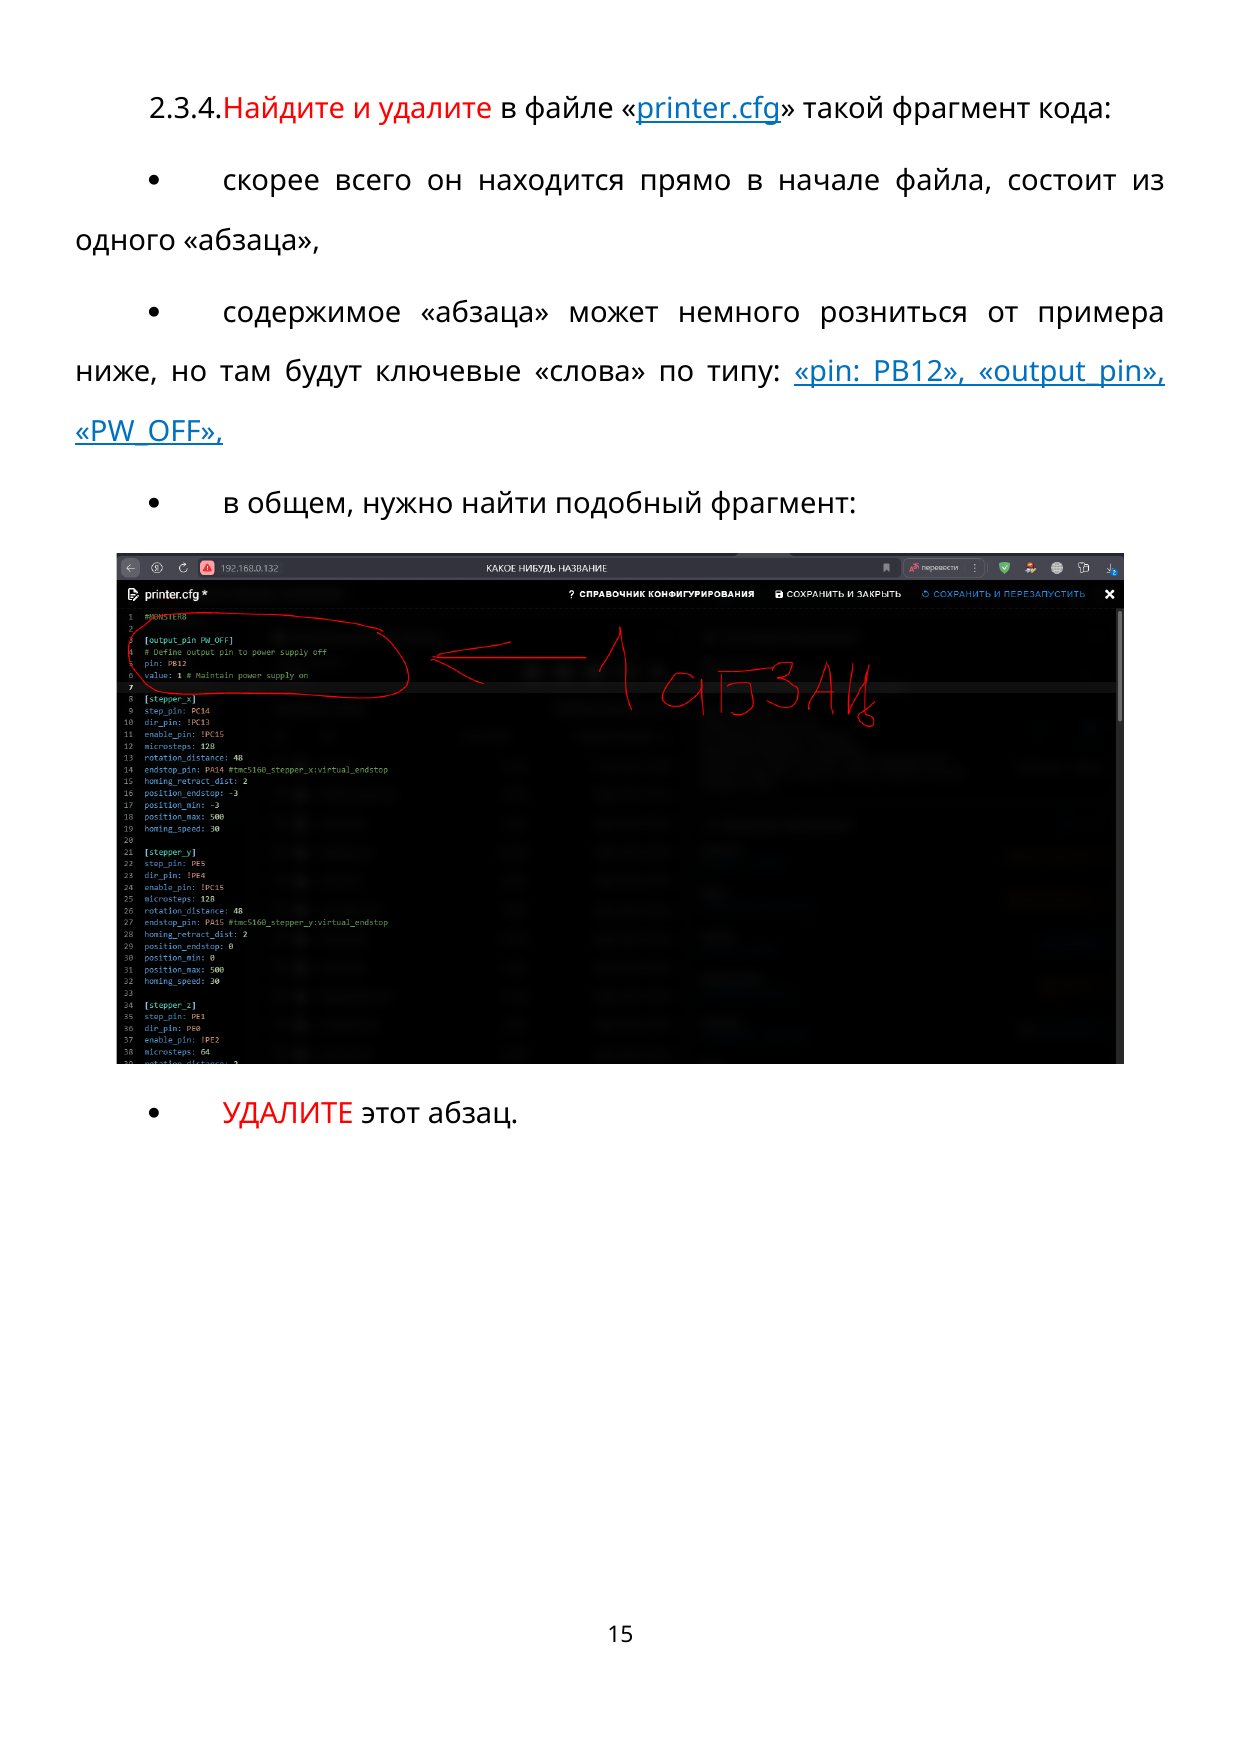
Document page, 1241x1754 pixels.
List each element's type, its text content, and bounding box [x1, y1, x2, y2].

list в общем, нужно найти подобный фрагмент: [75, 482, 1165, 522]
list УДАЛИТЕ этот абзац. [75, 1092, 1165, 1132]
list содержимое «абзаца» может немного розниться от примера ниже, но там будут ключевые «слова» по типу: «pin: PB12», «output_pin», «PW_OFF», [75, 291, 1165, 449]
list Найдите и удалите в файле «printer.cfg» такой фрагмент кода: [75, 87, 1165, 127]
list скорее всего он находится прямо в начале файла, состоит из одного «абзаца», [75, 159, 1165, 259]
picture [116, 553, 1124, 1064]
